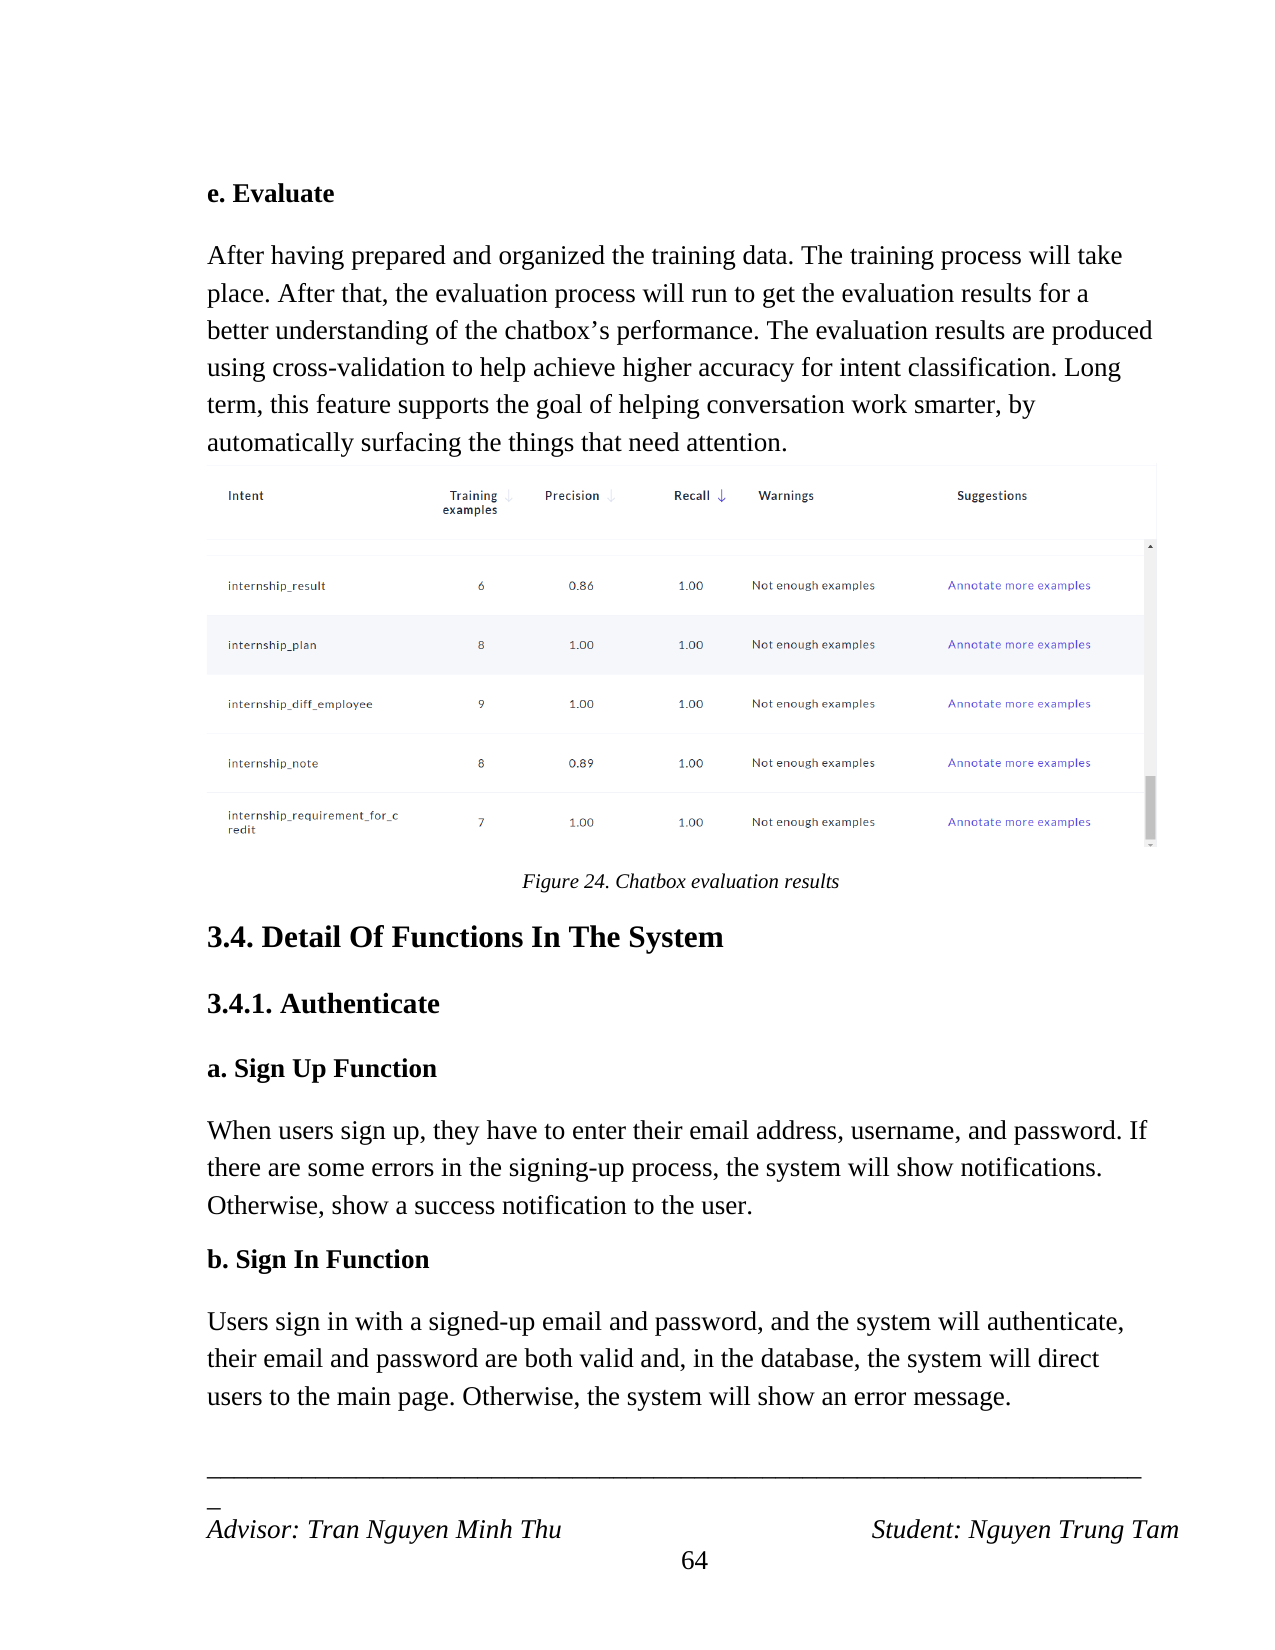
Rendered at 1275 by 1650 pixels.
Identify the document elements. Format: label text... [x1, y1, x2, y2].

subtitle Evaluate [207, 177, 1157, 208]
text After having prepared and organized the training data. The training process will take place. After that, the evaluation process will run to get the evaluation results for a better understanding of the chatbox’s performance. The evaluation results are produced using cross-validation to help achieve higher accuracy for intent classification. Long term, this feature supports the goal of helping conversation work smarter, by automatically surfacing the things that need attention. [207, 239, 1157, 463]
subtitle Authenticate [207, 987, 1157, 1020]
picture [206, 463, 1157, 847]
text Users sign in with a signed-up email and password, and the system will authenticate, their email and password are both valid and, in the database, the system will direct users to the main page. Otherwise, the system will show an error message. [207, 1305, 1157, 1411]
subtitle Sign In Function [207, 1243, 1157, 1274]
subtitle Sign Up Function [207, 1052, 1157, 1083]
subtitle Detail Of Functions In The System [207, 918, 1157, 954]
text Figure 24. Chatbox evaluation results [207, 869, 1157, 893]
text When users sign up, they have to enter their email address, username, and password. If there are some errors in the signing-up process, the system will show notifications. Otherwise, show a success notification to the user. [207, 1114, 1157, 1220]
